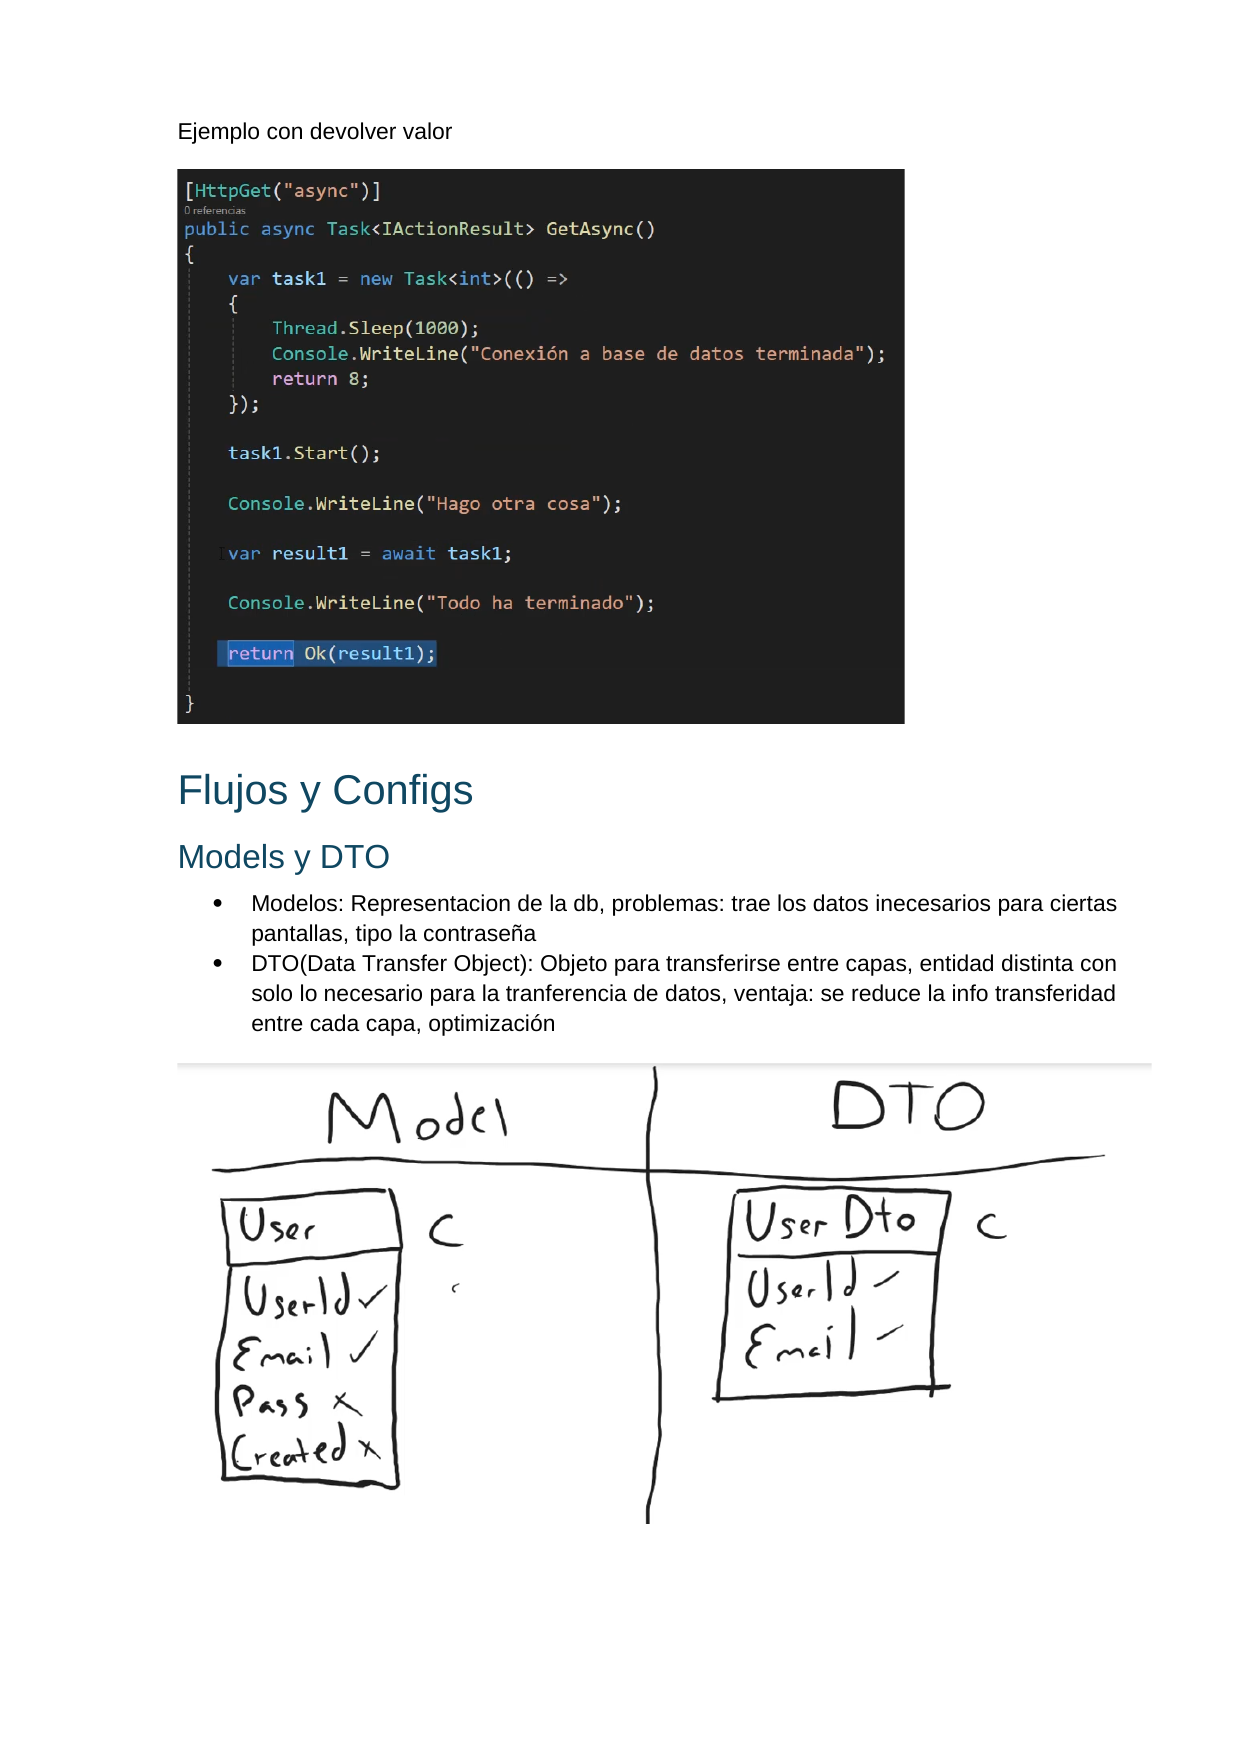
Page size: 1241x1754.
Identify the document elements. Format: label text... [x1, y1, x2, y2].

subtitle Models y DTO [177, 837, 1152, 875]
picture [177, 169, 905, 724]
text Ejemplo con devolver valor [177, 118, 1152, 144]
picture [177, 1061, 1152, 1524]
list DTO(Data Transfer Object): Objeto para transferirse entre capas, entidad distinta con solo lo necesario para la tranferencia de datos, ventaja: se reduce la info transferidad entre cada capa, optimización [213, 950, 1152, 1037]
subtitle Flujos y Configs [177, 765, 1152, 813]
list Modelos: Representacion de la db, problemas: trae los datos inecesarios para ciertas pantallas, tipo la contraseña [213, 889, 1152, 946]
